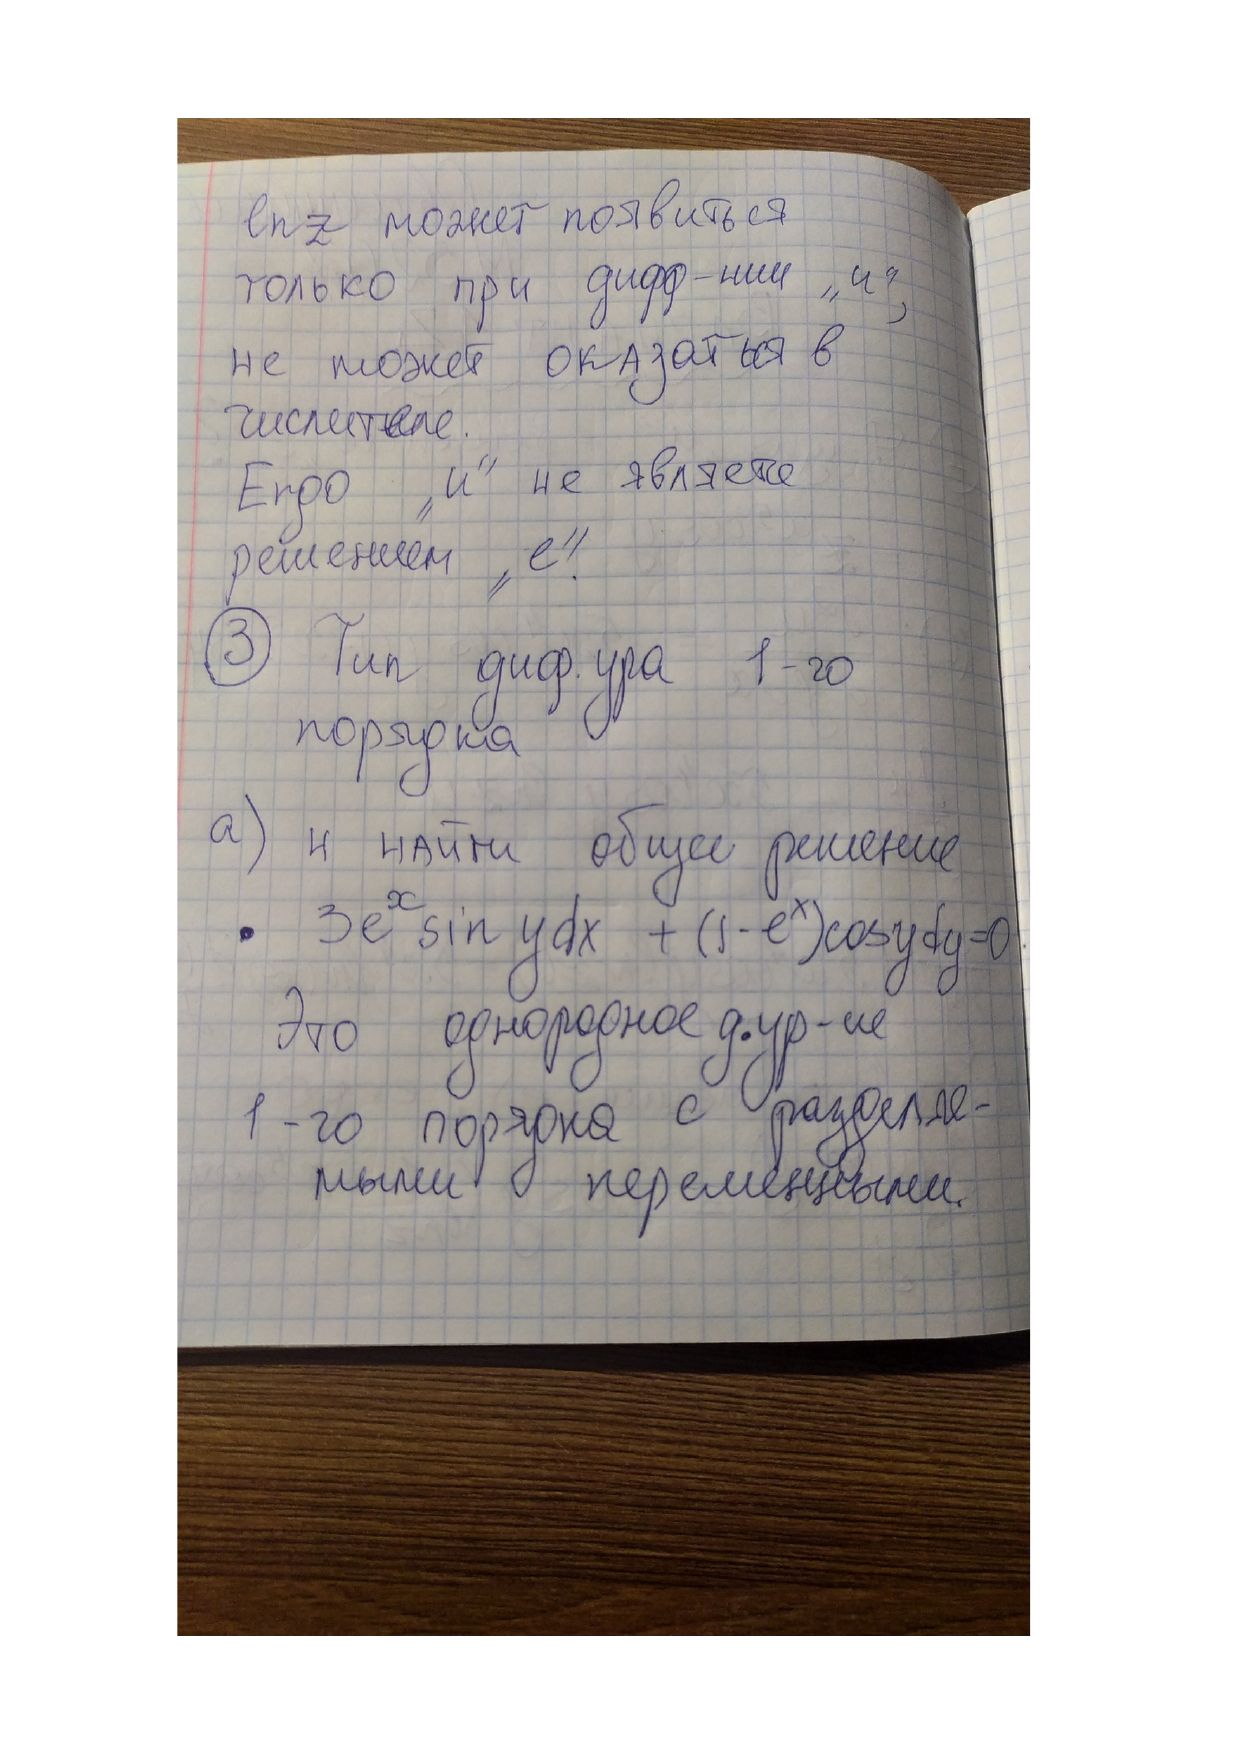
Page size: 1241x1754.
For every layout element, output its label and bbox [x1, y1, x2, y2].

picture [177, 118, 1031, 1636]
